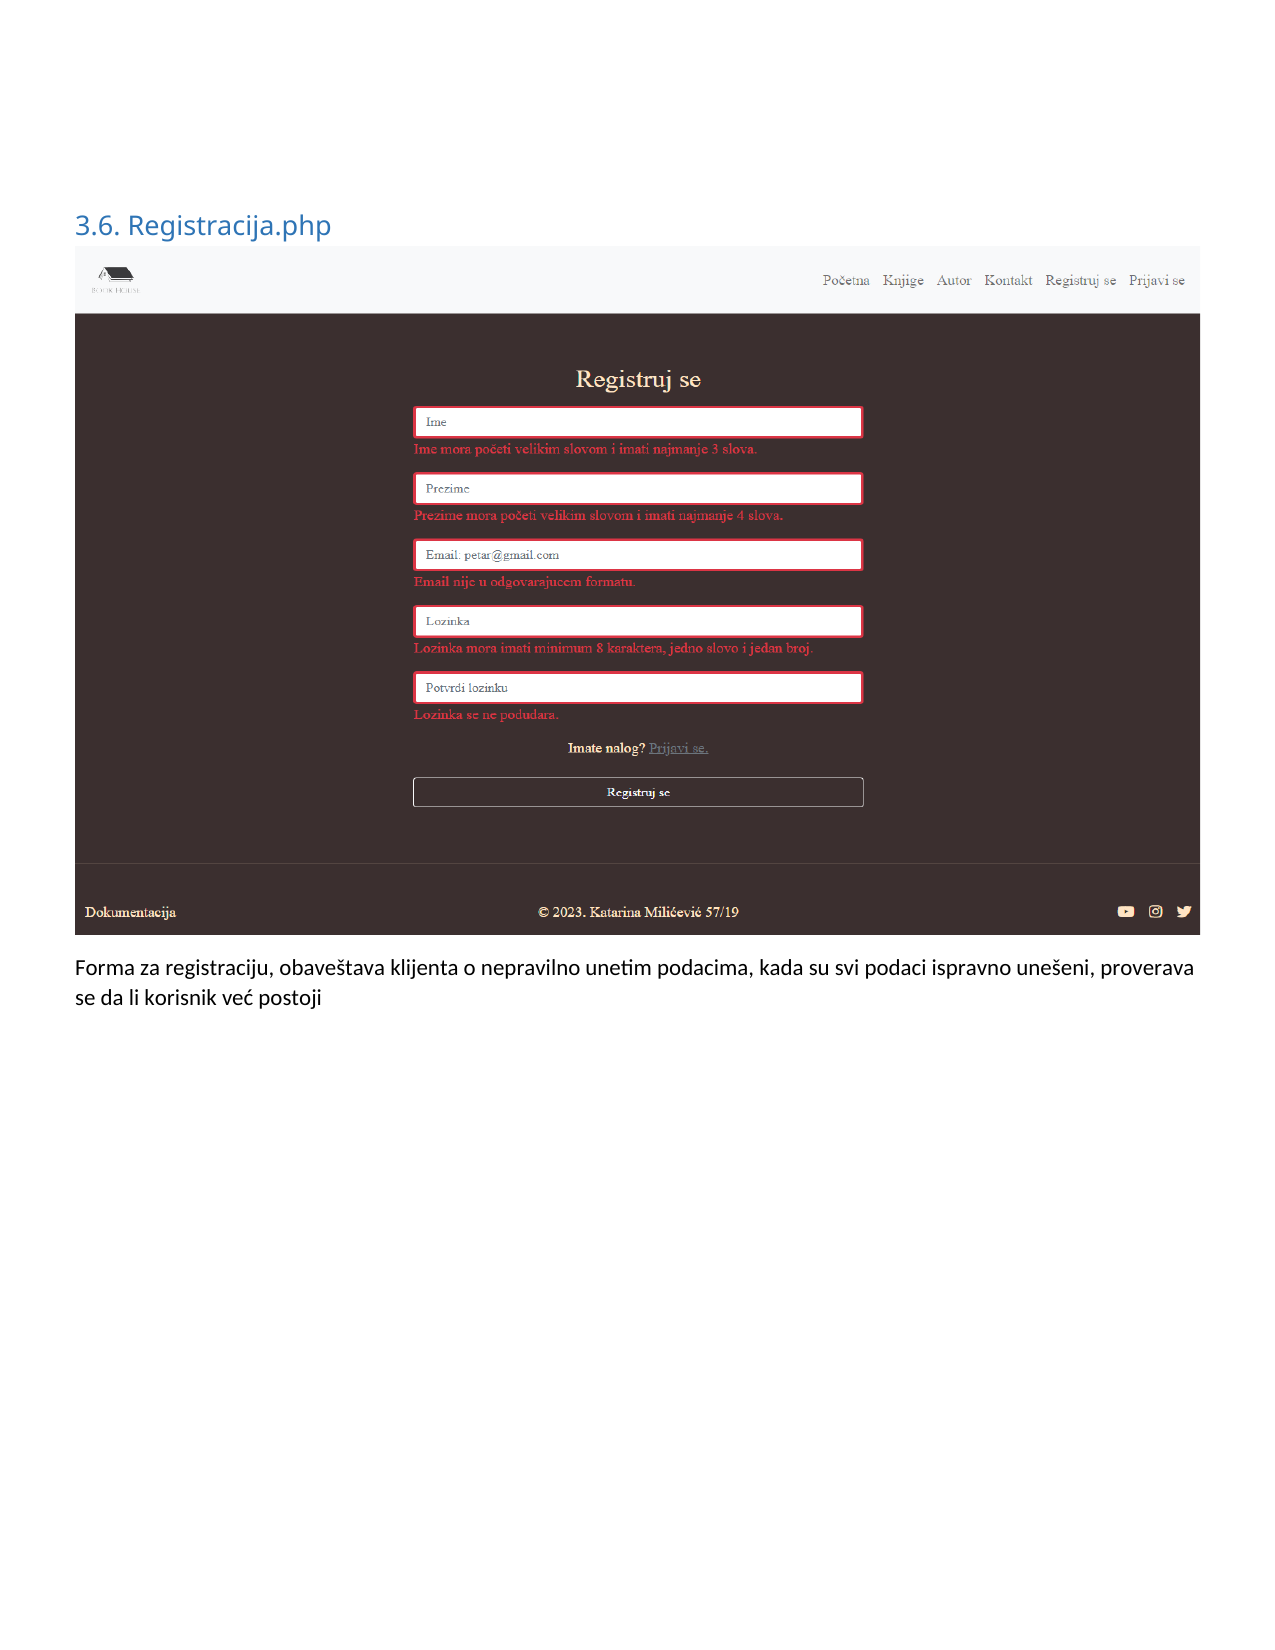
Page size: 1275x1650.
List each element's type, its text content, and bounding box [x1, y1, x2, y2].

subtitle 3.6. Registracija.php [75, 207, 1200, 244]
picture [75, 246, 1200, 935]
text Forma za registraciju, obaveštava klijenta o nepravilno unetim podacima, kada su svi podaci ispravno unešeni, proverava se da li korisnik već postoji [75, 953, 1200, 1011]
